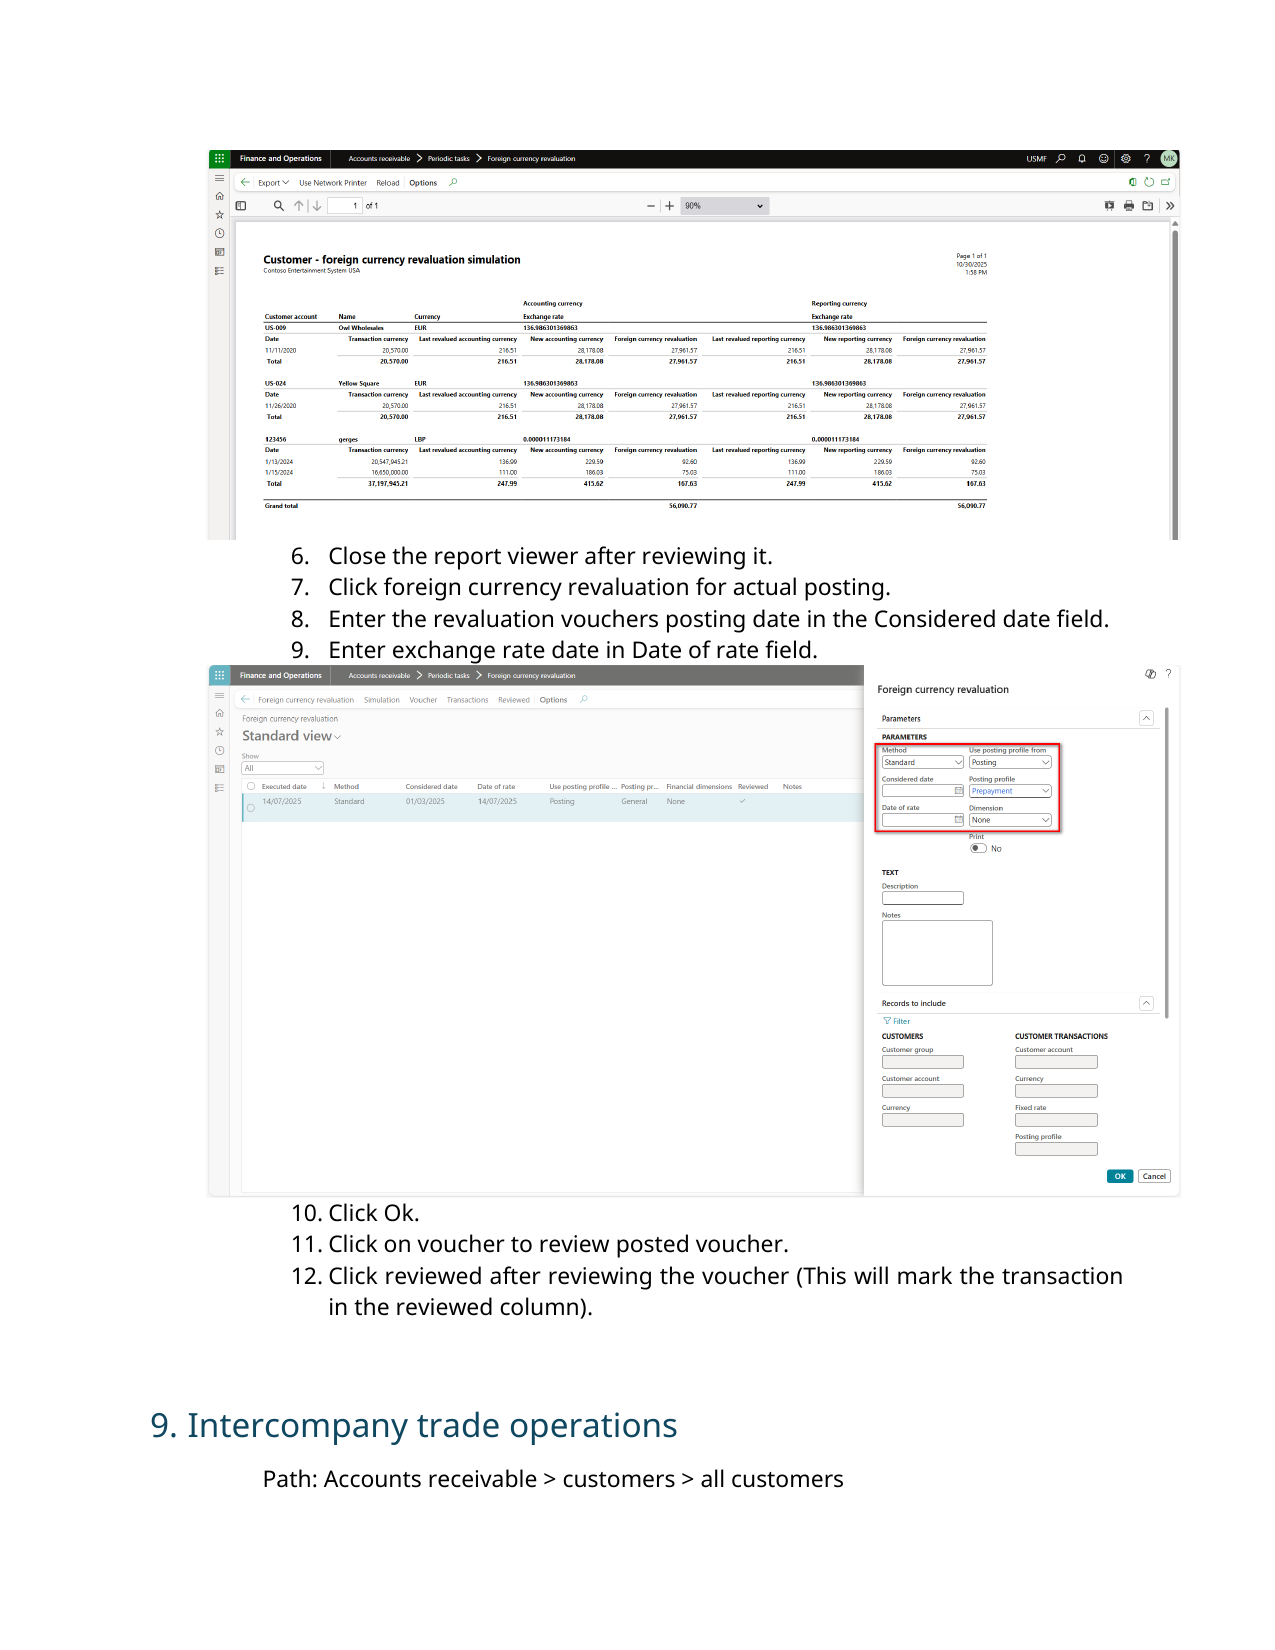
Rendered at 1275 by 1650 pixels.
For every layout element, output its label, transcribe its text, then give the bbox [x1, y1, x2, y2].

list Path: Accounts receivable > customers > all customers [262, 1463, 1125, 1494]
list Enter exchange rate date in Date of rate field. [291, 634, 1125, 665]
subtitle Intercompany trade operations [150, 1401, 1125, 1447]
list Click foreign currency revaluation for actual posting. [291, 571, 1125, 602]
list Click Ok. [291, 1198, 1125, 1228]
list Enter the revaluation vouchers posting date in the Considered date field. [291, 602, 1125, 634]
list Close the report viewer after reviewing it. [291, 540, 1125, 571]
list Click reviewed after reviewing the voucher (This will mark the transaction in the reviewed column). [291, 1260, 1125, 1322]
picture [206, 665, 1182, 1198]
picture [206, 150, 1182, 540]
list Click on voucher to review posted voucher. [291, 1228, 1125, 1260]
